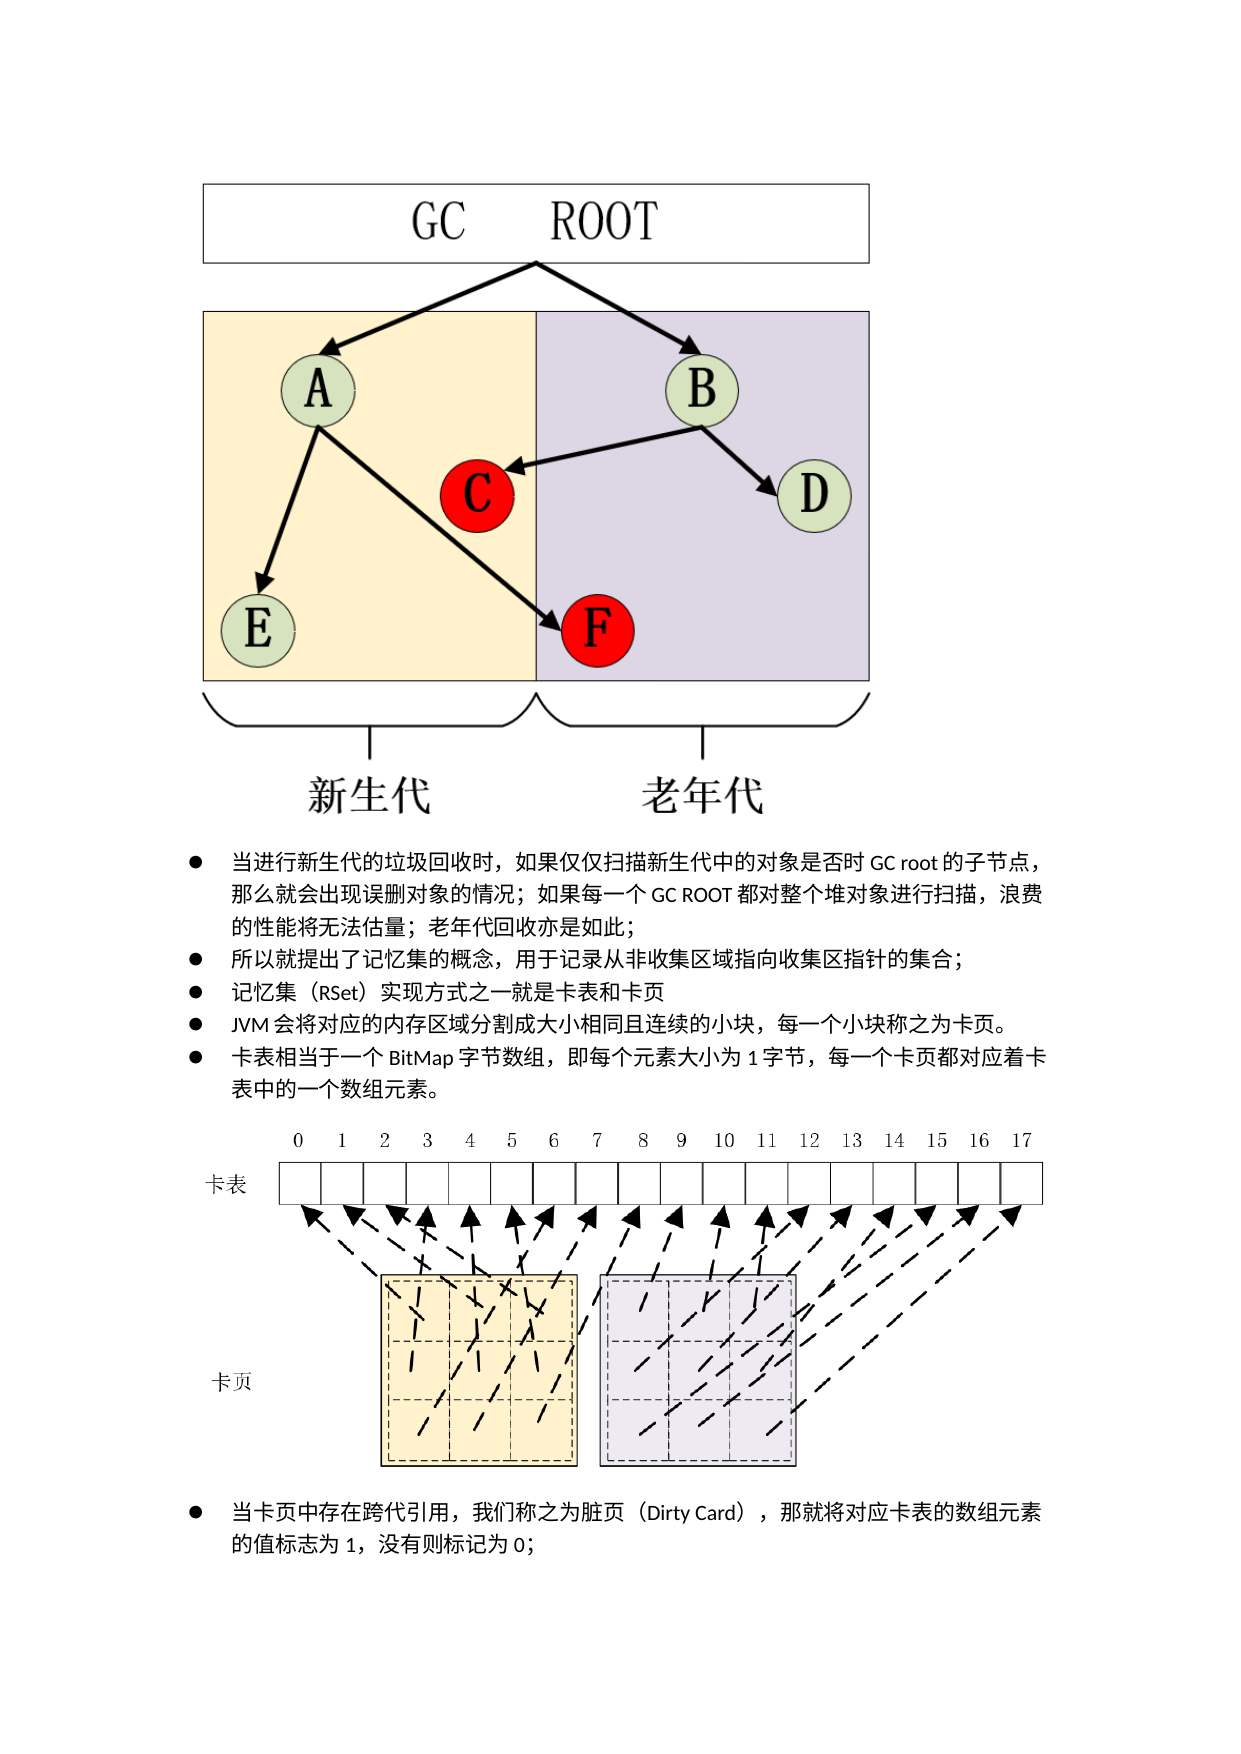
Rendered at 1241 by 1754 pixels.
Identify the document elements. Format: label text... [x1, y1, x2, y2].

list 当卡页中存在跨代引用，我们称之为脏页（Dirty Card），那就将对应卡表的数组元素的值标志为1，没有则标记为0； [187, 1494, 1053, 1559]
list 记忆集（RSet）实现方式之一就是卡表和卡页 [187, 974, 1053, 1007]
list JVM会将对应的内存区域分割成大小相同且连续的小块，每一个小块称之为卡页。 [187, 1007, 1053, 1039]
picture [187, 1111, 1053, 1487]
list 当进行新生代的垃圾回收时，如果仅仅扫描新生代中的对象是否时GC root的子节点，那么就会出现误删对象的情况；如果每一个GC ROOT都对整个堆对象进行扫描，浪费的性能将无法估量；老年代回收亦是如此； [187, 844, 1053, 942]
list 卡表相当于一个BitMap字节数组，即每个元素大小为1字节，每一个卡页都对应着卡表中的一个数组元素。 [187, 1039, 1053, 1104]
picture [187, 171, 896, 835]
list 所以就提出了记忆集的概念，用于记录从非收集区域指向收集区指针的集合； [187, 942, 1053, 974]
